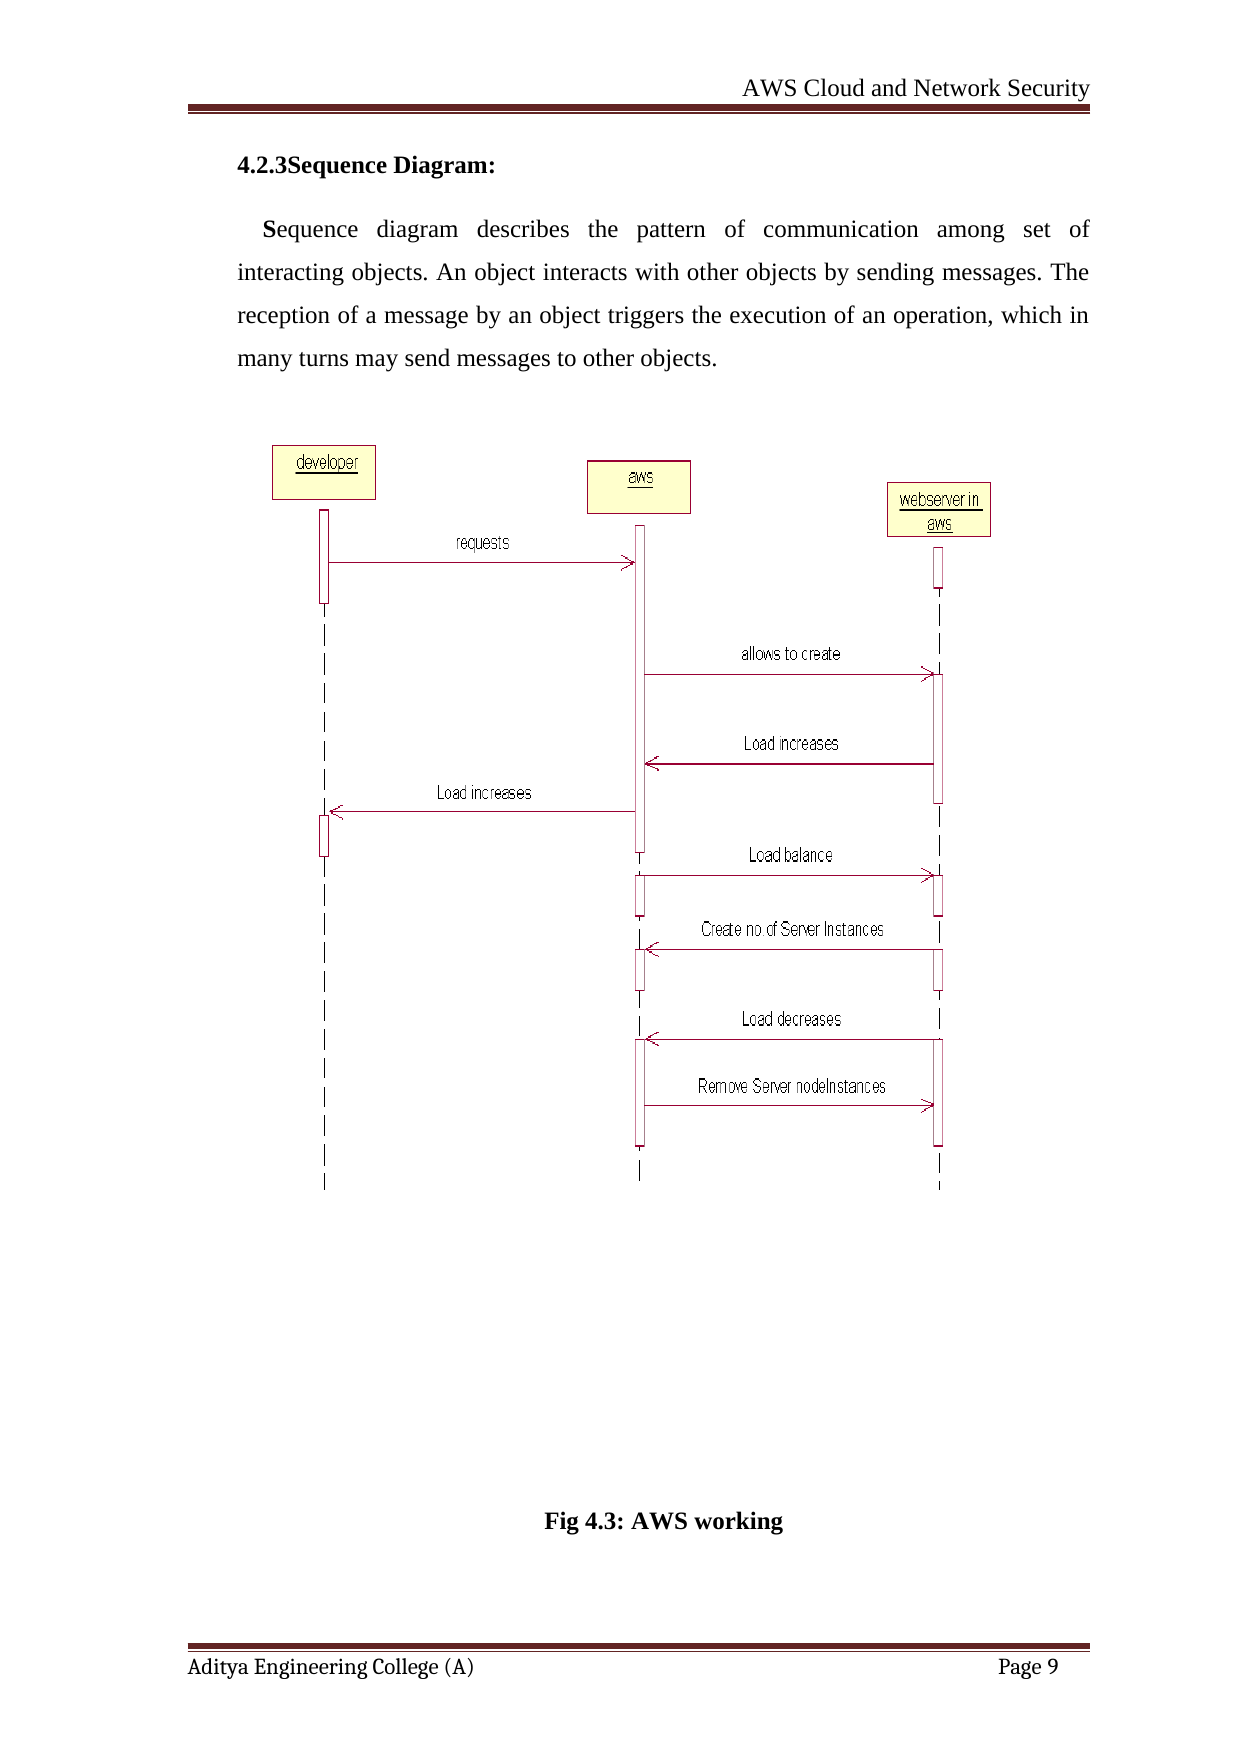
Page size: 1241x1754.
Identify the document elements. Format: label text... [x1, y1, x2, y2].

text Fig 4.3: AWS working [237, 1492, 1090, 1535]
text Sequence diagram describes the pattern of communication among set of interacting objects. An object interacts with other objects by sending messages. The reception of a message by an object triggers the execution of an operation, which in many turns may send messages to other objects. [237, 214, 1090, 372]
picture [237, 407, 1223, 1492]
text 4.2.3Sequence Diagram: [237, 150, 1090, 179]
